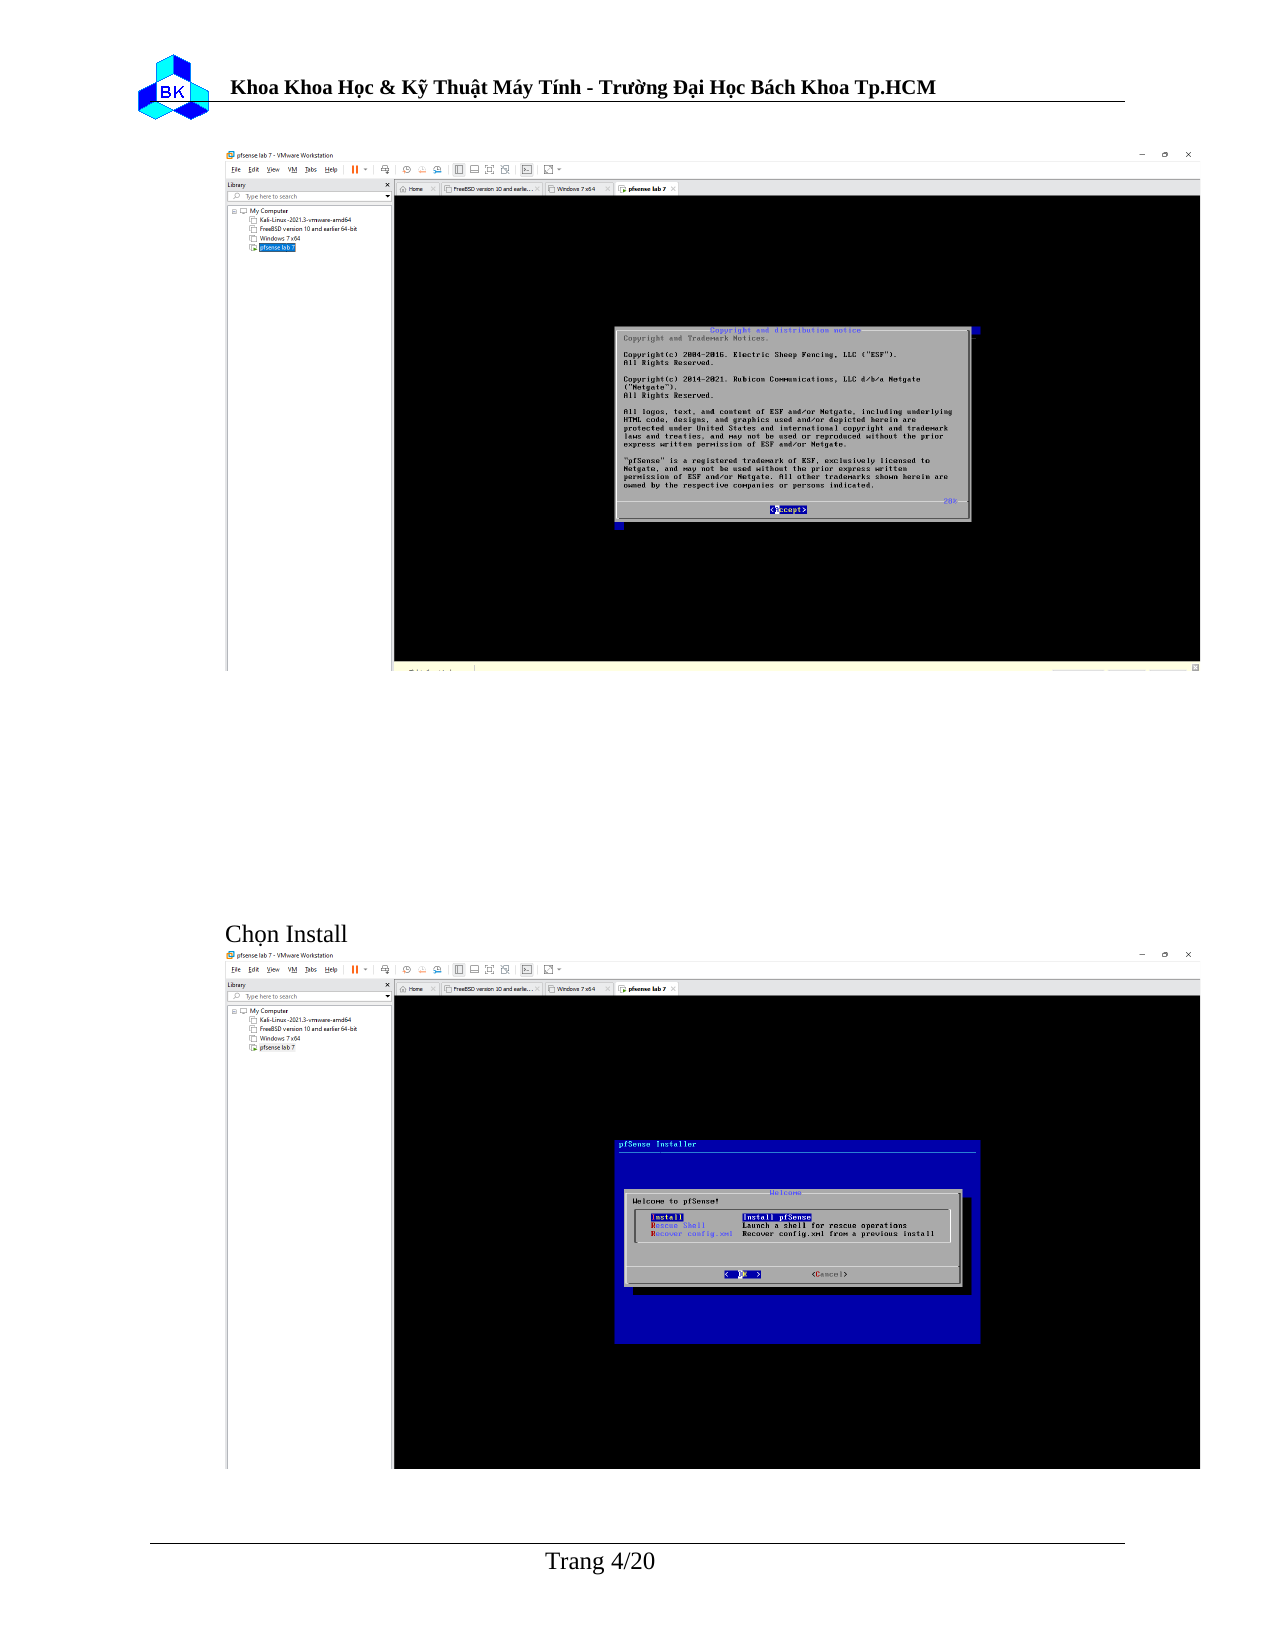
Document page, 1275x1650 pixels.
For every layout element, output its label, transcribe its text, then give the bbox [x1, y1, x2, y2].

picture [225, 950, 1200, 1469]
picture [131, 48, 214, 132]
text Chọn Install [225, 919, 1125, 948]
picture [225, 150, 1200, 671]
